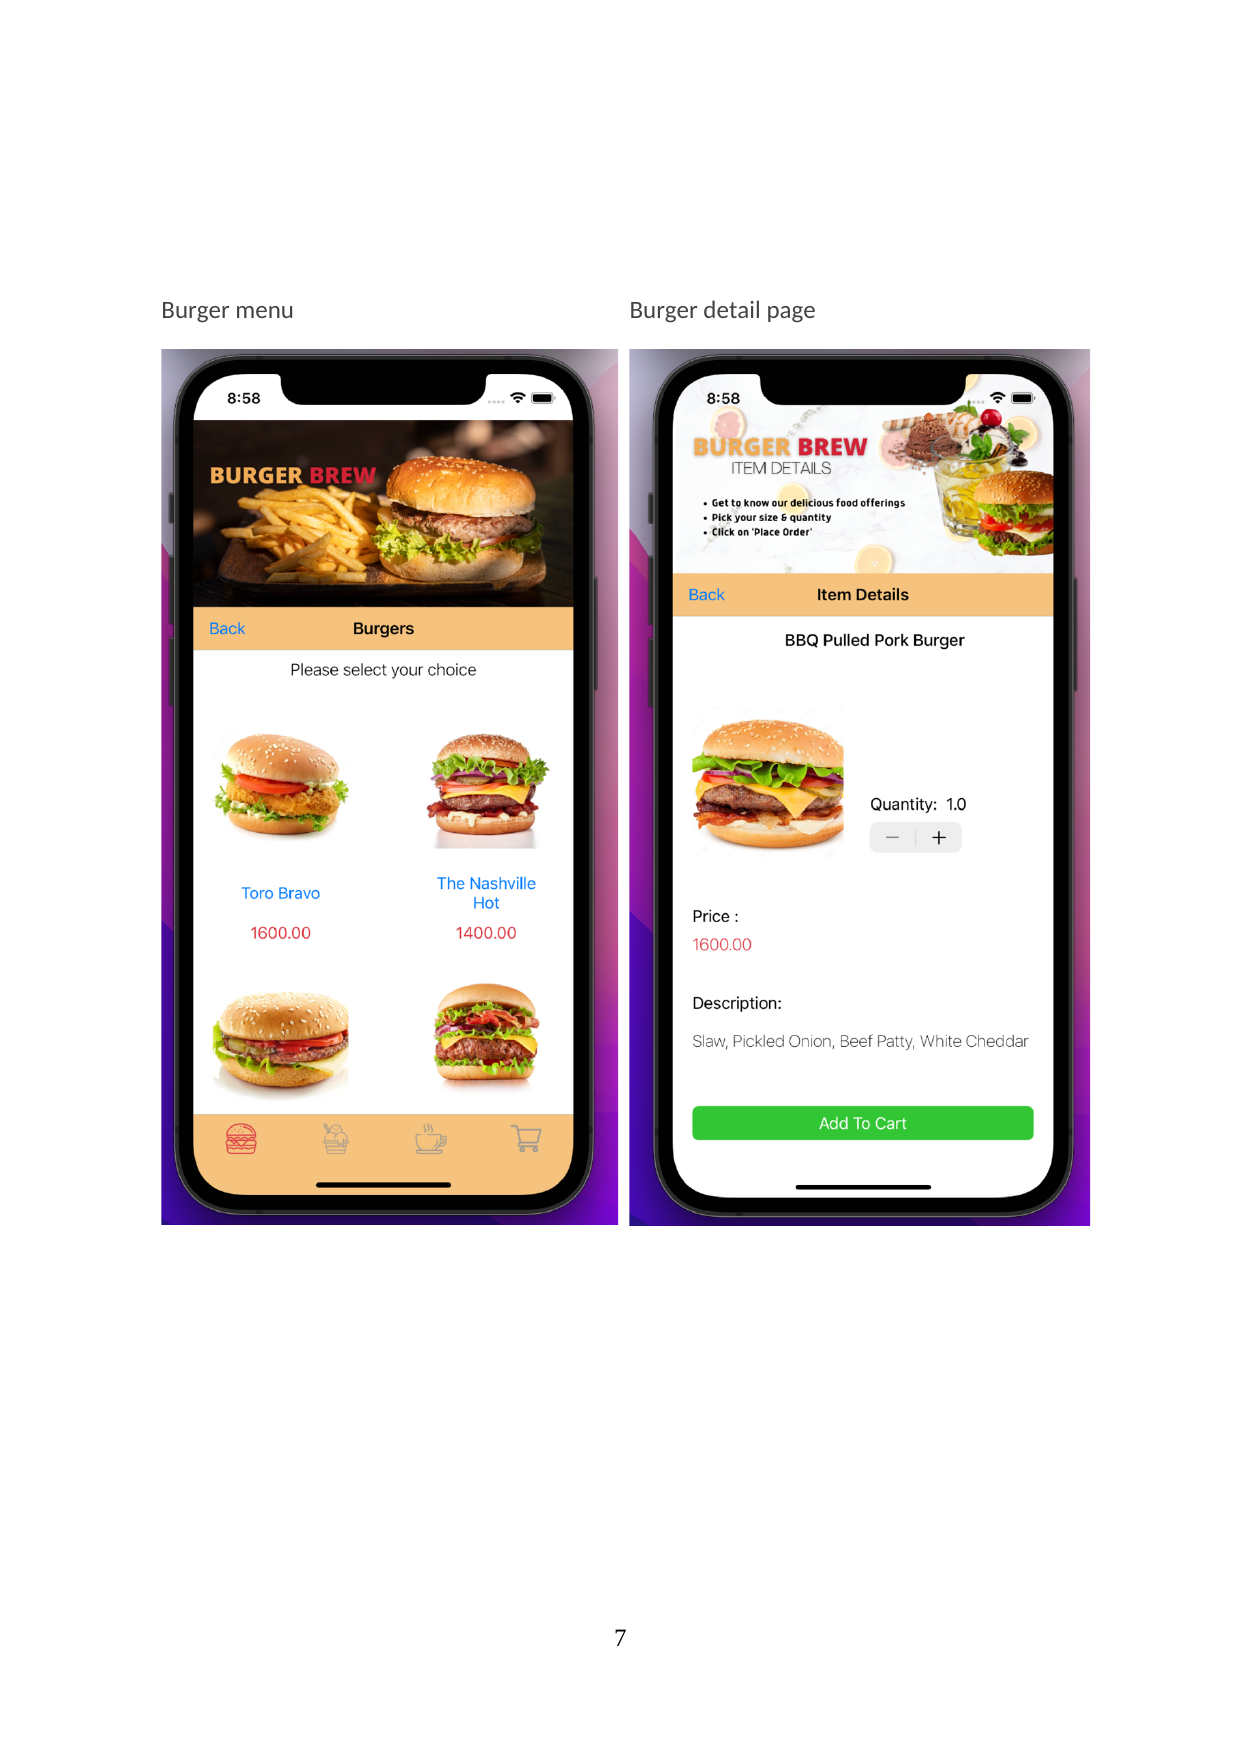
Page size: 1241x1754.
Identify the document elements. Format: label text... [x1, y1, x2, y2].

table_header Burger detail page [618, 294, 1090, 349]
picture [629, 349, 1091, 1226]
table_header Burger menu [150, 294, 618, 349]
picture [161, 349, 619, 1225]
table_cell [618, 349, 1090, 1250]
table_cell [150, 349, 618, 1250]
